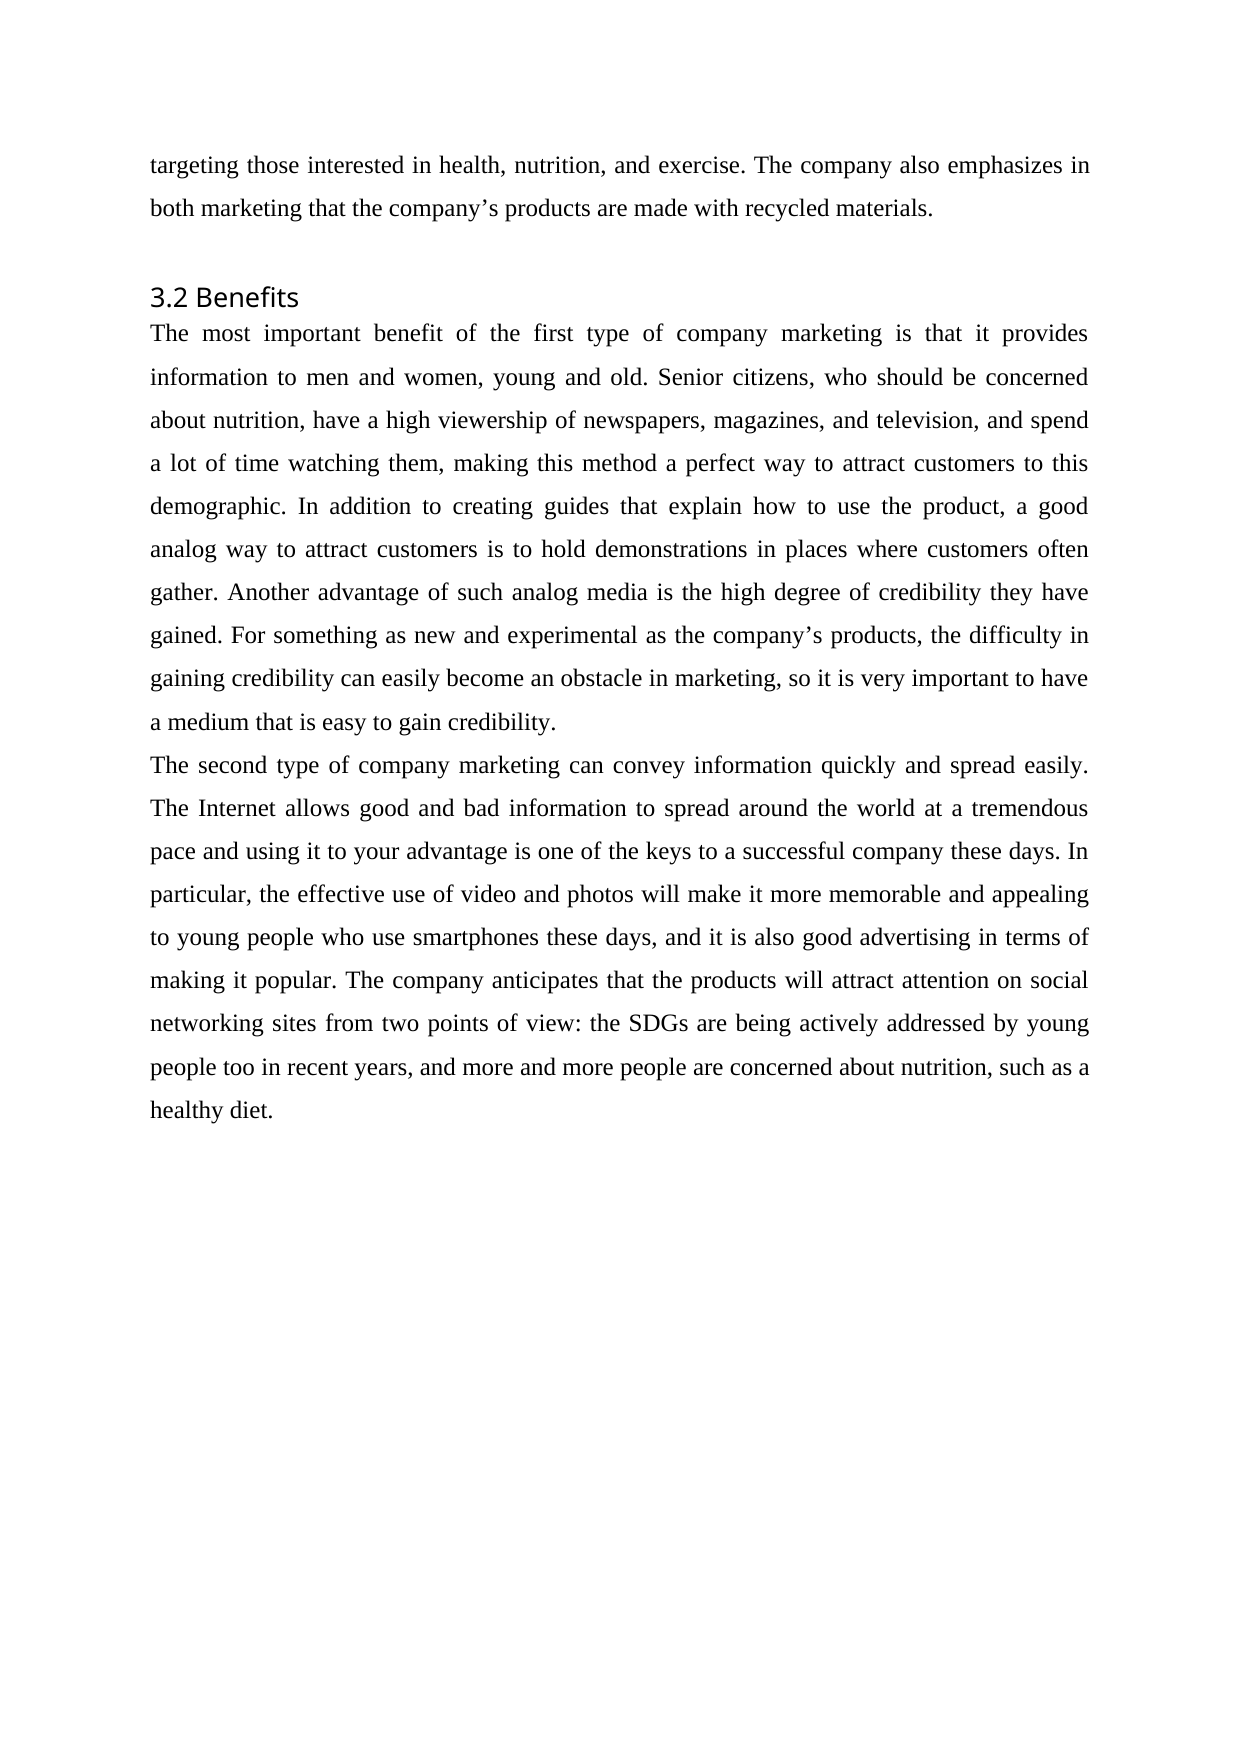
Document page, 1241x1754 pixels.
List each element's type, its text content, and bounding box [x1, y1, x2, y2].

text The second type of company marketing can convey information quickly and spread easily. The Internet allows good and bad information to spread around the world at a tremendous pace and using it to your advantage is one of the keys to a successful company these days. In particular, the effective use of video and photos will make it more memorable and appealing to young people who use smartphones these days, and it is also good advertising in terms of making it popular. The company anticipates that the products will attract attention on social networking sites from two points of view: the SDGs are being actively addressed by young people too in recent years, and more and more people are concerned about nutrition, such as a healthy diet. [150, 750, 1090, 1123]
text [150, 150, 1090, 222]
text The most important benefit of the first type of company marketing is that it provides information to men and women, young and old. Senior citizens, who should be concerned about nutrition, have a high viewership of newspapers, magazines, and television, and spend a lot of time watching them, making this method a perfect way to attract customers to this demographic. In addition to creating guides that explain how to use the product, a good analog way to attract customers is to hold demonstrations in places where customers often gather. Another advantage of such analog media is the high degree of credibility they have gained. For something as new and experimental as the company’s products, the difficulty in gaining credibility can easily become an obstacle in marketing, so it is very important to have a medium that is easy to gain credibility. [150, 318, 1090, 735]
subtitle 3.2 Benefits [150, 279, 1090, 316]
